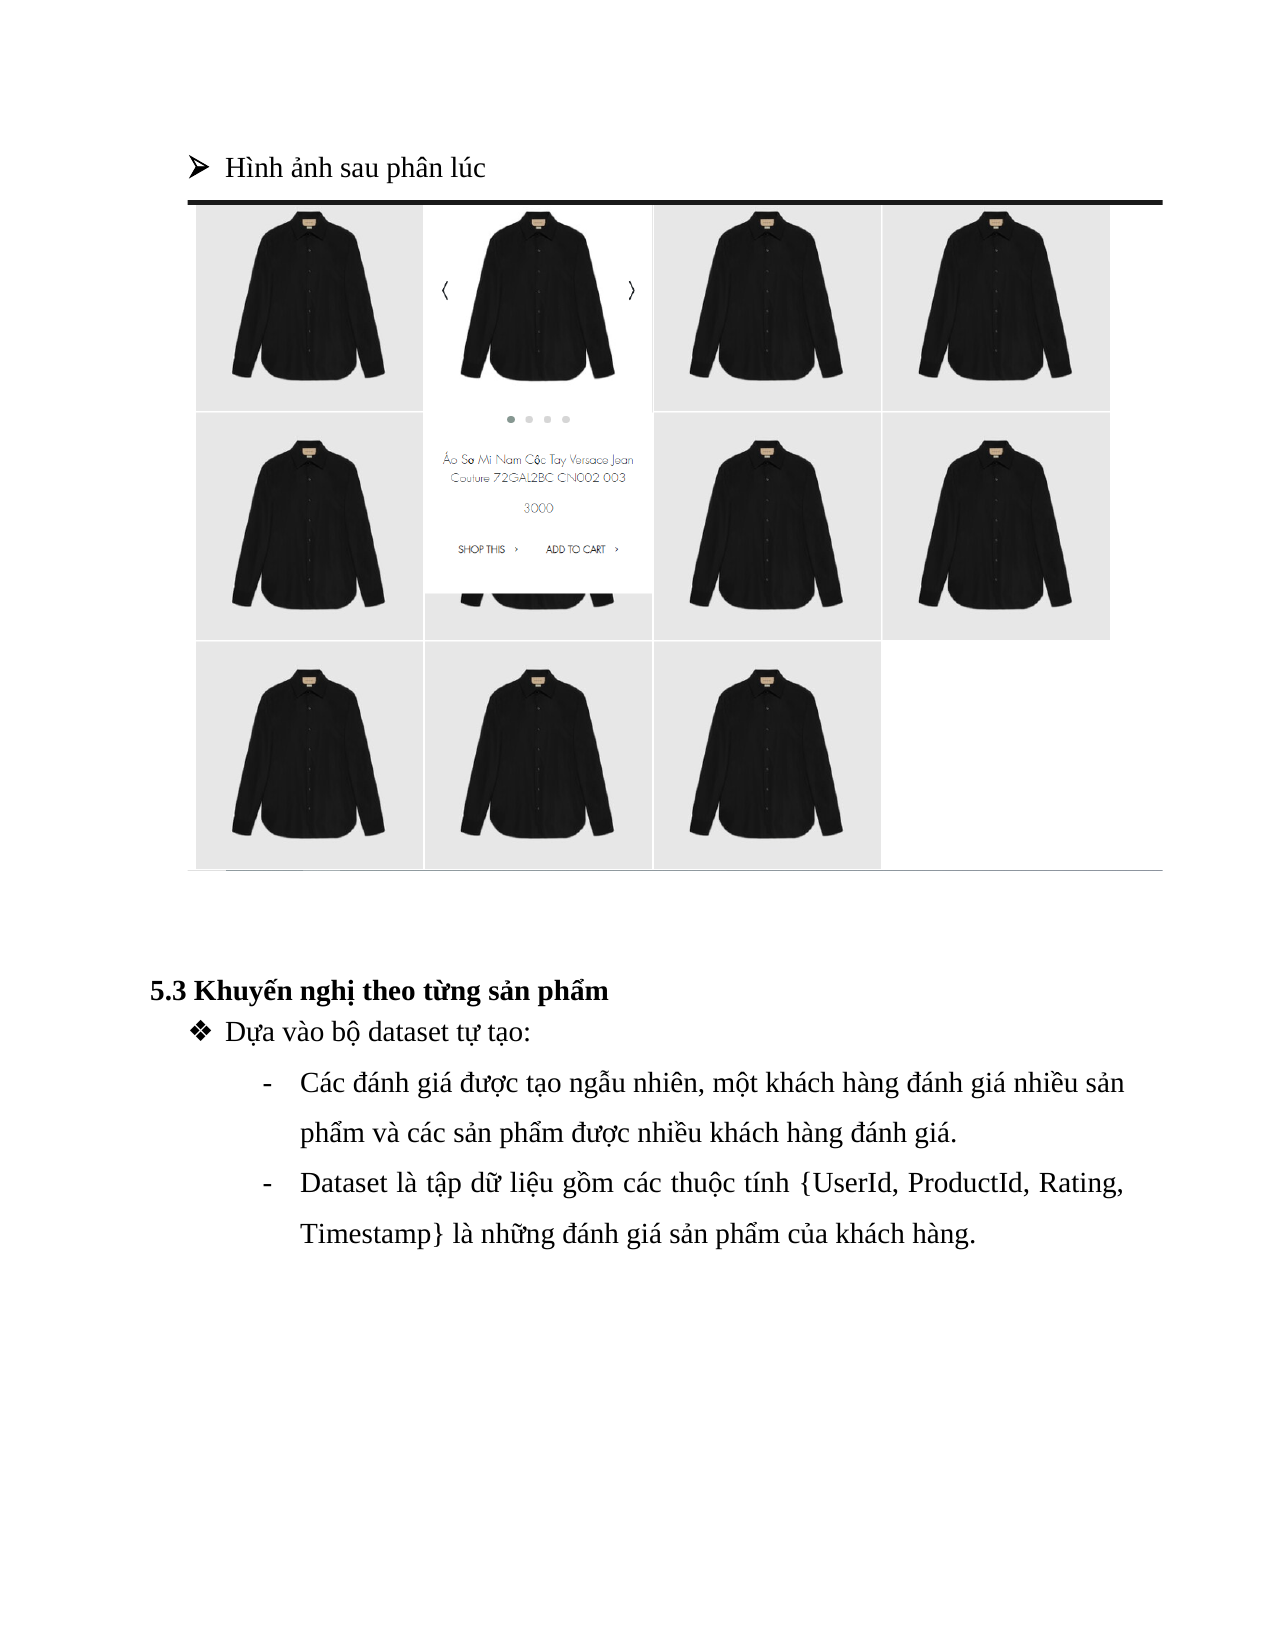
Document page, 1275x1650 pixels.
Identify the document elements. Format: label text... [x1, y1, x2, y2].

list Dựa vào bộ dataset tự tạo: [187, 1014, 1125, 1048]
list Các đánh giá được tạo ngẫu nhiên, một khách hàng đánh giá nhiều sản phẩm và các sản phẩm được nhiều khách hàng đánh giá. [262, 1065, 1125, 1149]
picture [187, 200, 1163, 871]
list Dataset là tập dữ liệu gồm các thuộc tính {UserId, ProductId, Rating, Timestamp} là những đánh giá sản phẩm của khách hàng. [262, 1166, 1125, 1249]
subtitle 5.3 Khuyến nghị theo từng sản phẩm [150, 973, 1125, 1006]
list Hình ảnh sau phân lúc [187, 150, 1125, 184]
